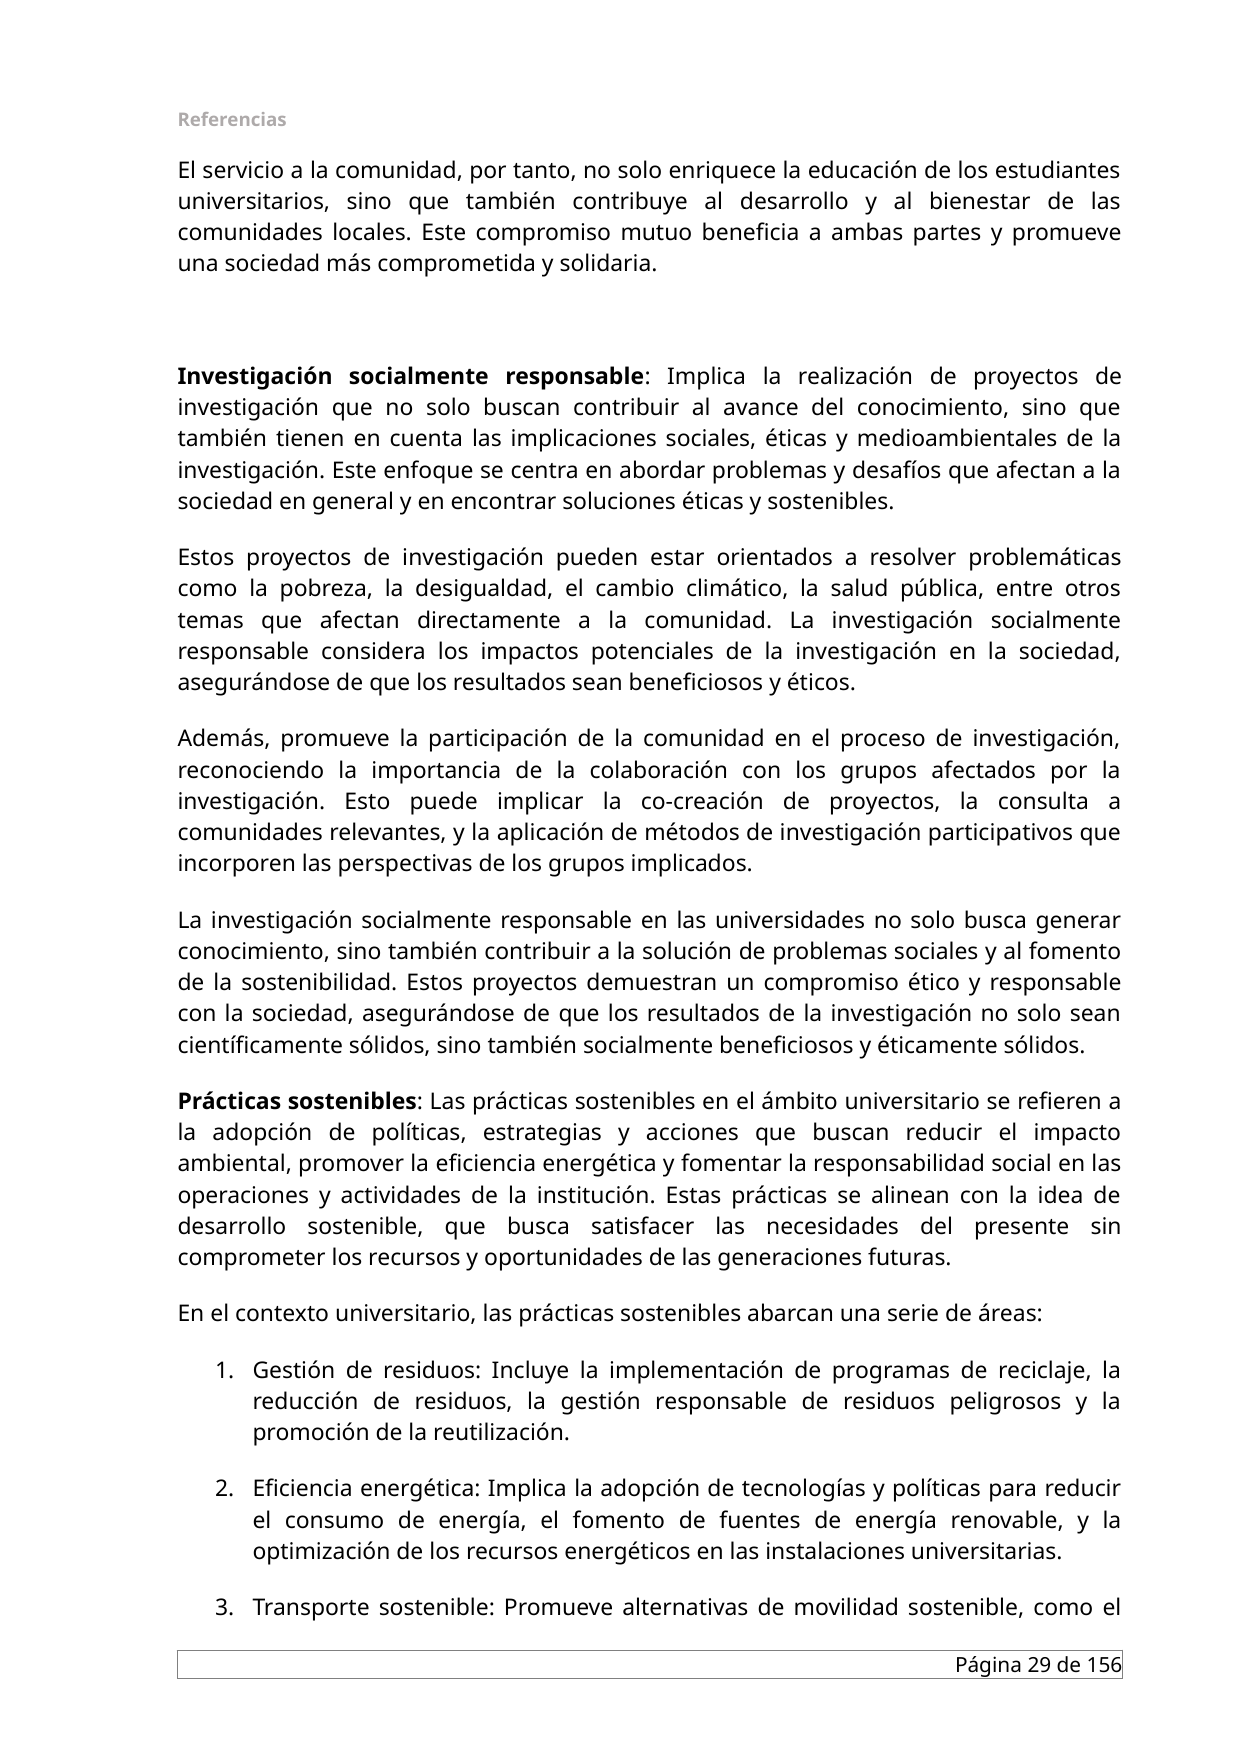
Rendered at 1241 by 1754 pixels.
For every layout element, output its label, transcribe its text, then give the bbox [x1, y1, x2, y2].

text El servicio a la comunidad, por tanto, no solo enriquece la educación de los estudiantes universitarios, sino que también contribuye al desarrollo y al bienestar de las comunidades locales. Este compromiso mutuo beneficia a ambas partes y promueve una sociedad más comprometida y solidaria. [177, 153, 1122, 278]
text Estos proyectos de investigación pueden estar orientados a resolver problemáticas como la pobreza, la desigualdad, el cambio climático, la salud pública, entre otros temas que afectan directamente a la comunidad. La investigación socialmente responsable considera los impactos potenciales de la investigación en la sociedad, asegurándose de que los resultados sean beneficiosos y éticos. [177, 541, 1122, 697]
list Eficiencia energética: Implica la adopción de tecnologías y políticas para reducir el consumo de energía, el fomento de fuentes de energía renovable, y la optimización de los recursos energéticos en las instalaciones universitarias. [215, 1472, 1122, 1566]
text Además, promueve la participación de la comunidad en el proceso de investigación, reconociendo la importancia de la colaboración con los grupos afectados por la investigación. Esto puede implicar la co-creación de proyectos, la consulta a comunidades relevantes, y la aplicación de métodos de investigación participativos que incorporen las perspectivas de los grupos implicados. [177, 722, 1122, 878]
text Investigación socialmente responsable: Implica la realización de proyectos de investigación que no solo buscan contribuir al avance del conocimiento, sino que también tienen en cuenta las implicaciones sociales, éticas y medioambientales de la investigación. Este enfoque se centra en abordar problemas y desafíos que afectan a la sociedad en general y en encontrar soluciones éticas y sostenibles. [177, 360, 1122, 516]
list Gestión de residuos: Incluye la implementación de programas de reciclaje, la reducción de residuos, la gestión responsable de residuos peligrosos y la promoción de la reutilización. [215, 1353, 1122, 1447]
text La investigación socialmente responsable en las universidades no solo busca generar conocimiento, sino también contribuir a la solución de problemas sociales y al fomento de la sostenibilidad. Estos proyectos demuestran un compromiso ético y responsable con la sociedad, asegurándose de que los resultados de la investigación no solo sean científicamente sólidos, sino también socialmente beneficiosos y éticamente sólidos. [177, 903, 1122, 1060]
text Prácticas sostenibles: Las prácticas sostenibles en el ámbito universitario se refieren a la adopción de políticas, estrategias y acciones que buscan reducir el impacto ambiental, promover la eficiencia energética y fomentar la responsabilidad social en las operaciones y actividades de la institución. Estas prácticas se alinean con la idea de desarrollo sostenible, que busca satisfacer las necesidades del presente sin comprometer los recursos y oportunidades de las generaciones futuras. [177, 1085, 1122, 1272]
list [215, 1591, 1122, 1622]
text En el contexto universitario, las prácticas sostenibles abarcan una serie de áreas: [177, 1297, 1122, 1328]
